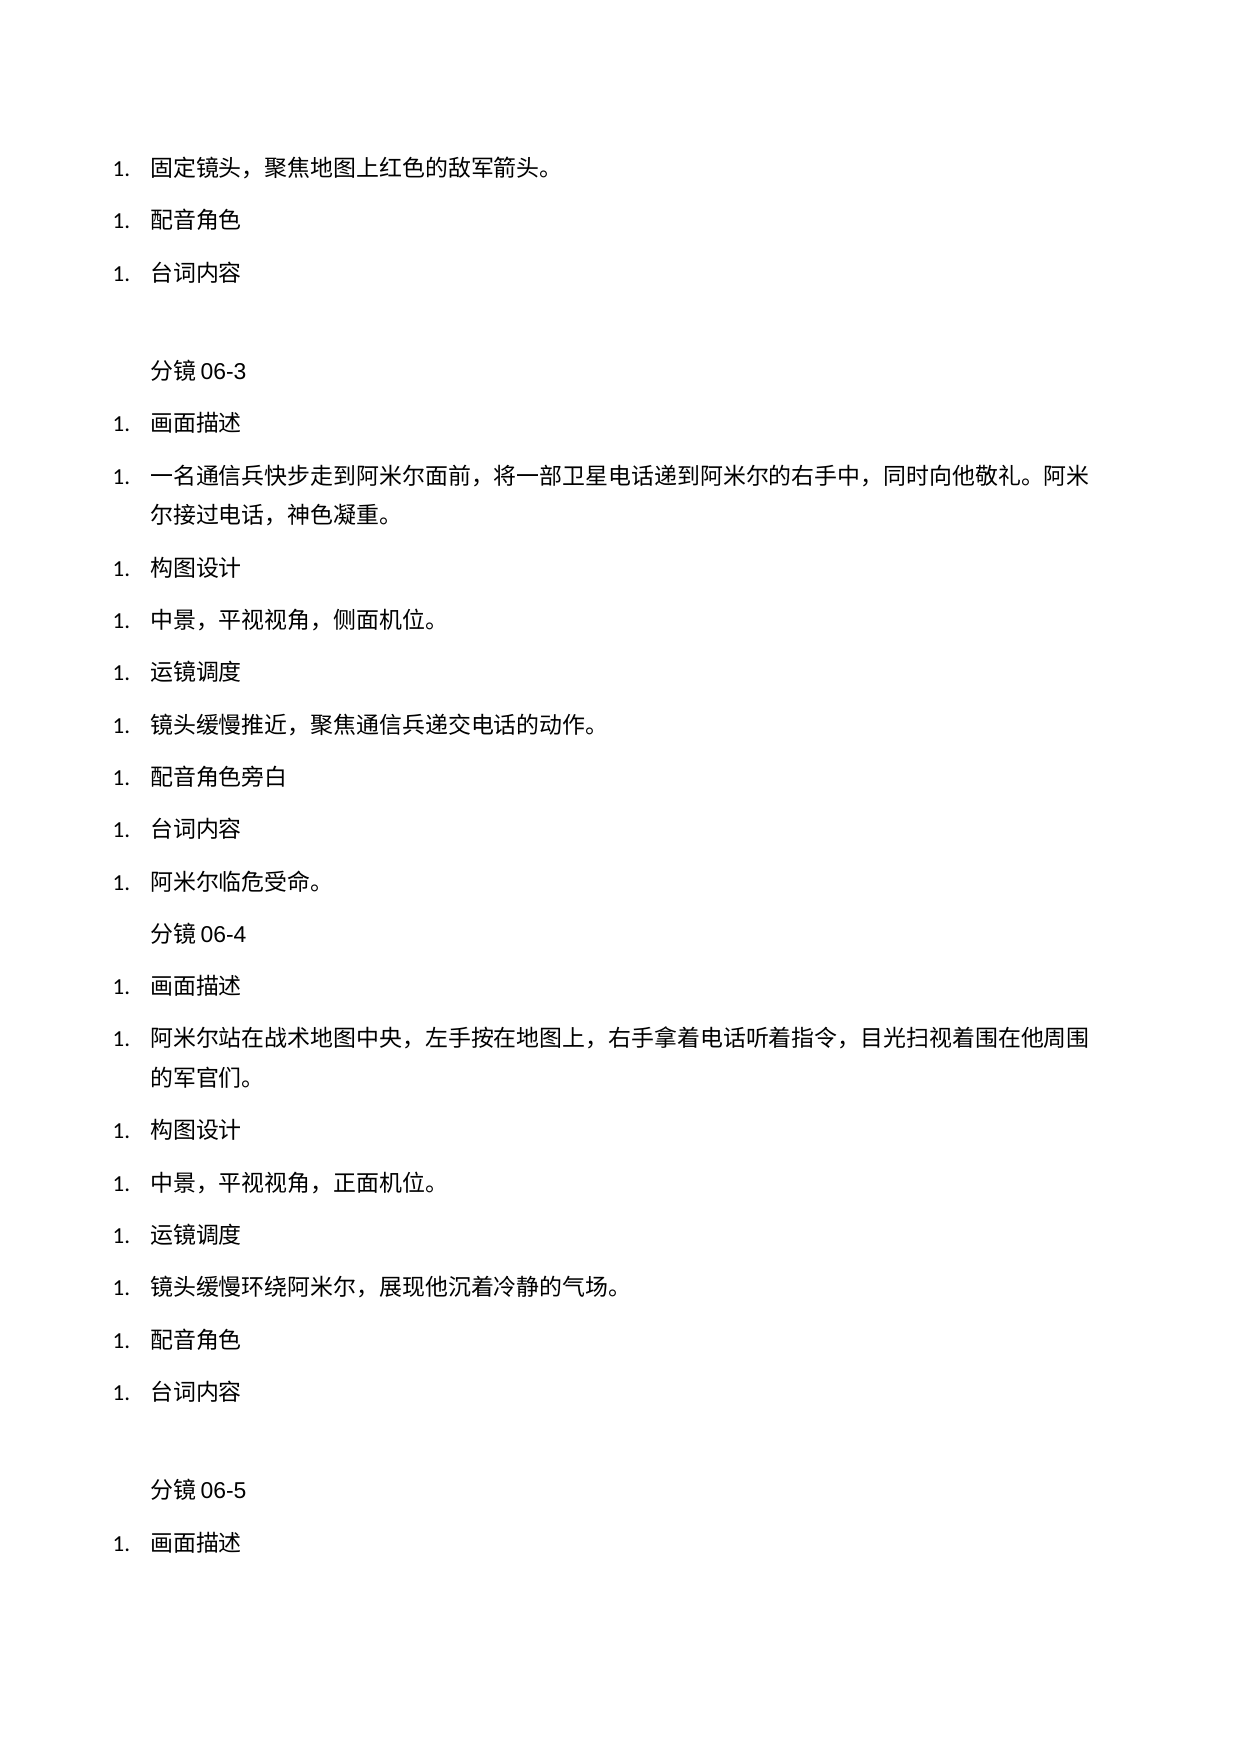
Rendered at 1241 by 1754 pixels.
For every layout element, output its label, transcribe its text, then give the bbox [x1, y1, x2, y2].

list 台词内容 [112, 1374, 1090, 1407]
list 固定镜头，聚焦地图上红色的敌军箭头。 [112, 150, 1090, 183]
text 分镜06-5 [150, 1472, 1090, 1505]
list 运镜调度 [112, 1217, 1090, 1250]
list 中景，平视视角，正面机位。 [112, 1164, 1090, 1198]
list 构图设计 [112, 549, 1090, 583]
list 台词内容 [112, 811, 1090, 844]
list 配音角色 [112, 1321, 1090, 1355]
list 一名通信兵快步走到阿米尔面前，将一部卫星电话递到阿米尔的右手中，同时向他敬礼。阿米尔接过电话，神色凝重。 [112, 457, 1090, 531]
list 画面描述 [112, 405, 1090, 438]
list 台词内容 [112, 254, 1090, 288]
list 配音角色 [112, 202, 1090, 236]
text 分镜06-4 [150, 916, 1090, 949]
list 镜头缓慢推近，聚焦通信兵递交电话的动作。 [112, 706, 1090, 740]
list 构图设计 [112, 1112, 1090, 1146]
list 配音角色旁白 [112, 759, 1090, 792]
list 画面描述 [112, 1524, 1090, 1558]
list 镜头缓慢环绕阿米尔，展现他沉着冷静的气场。 [112, 1269, 1090, 1302]
list 运镜调度 [112, 654, 1090, 687]
text 分镜06-3 [150, 353, 1090, 386]
list 阿米尔站在战术地图中央，左手按在地图上，右手拿着电话听着指令，目光扫视着围在他周围的军官们。 [112, 1020, 1090, 1093]
list 中景，平视视角，侧面机位。 [112, 602, 1090, 635]
list 阿米尔临危受命。 [112, 863, 1090, 897]
list 画面描述 [112, 968, 1090, 1001]
